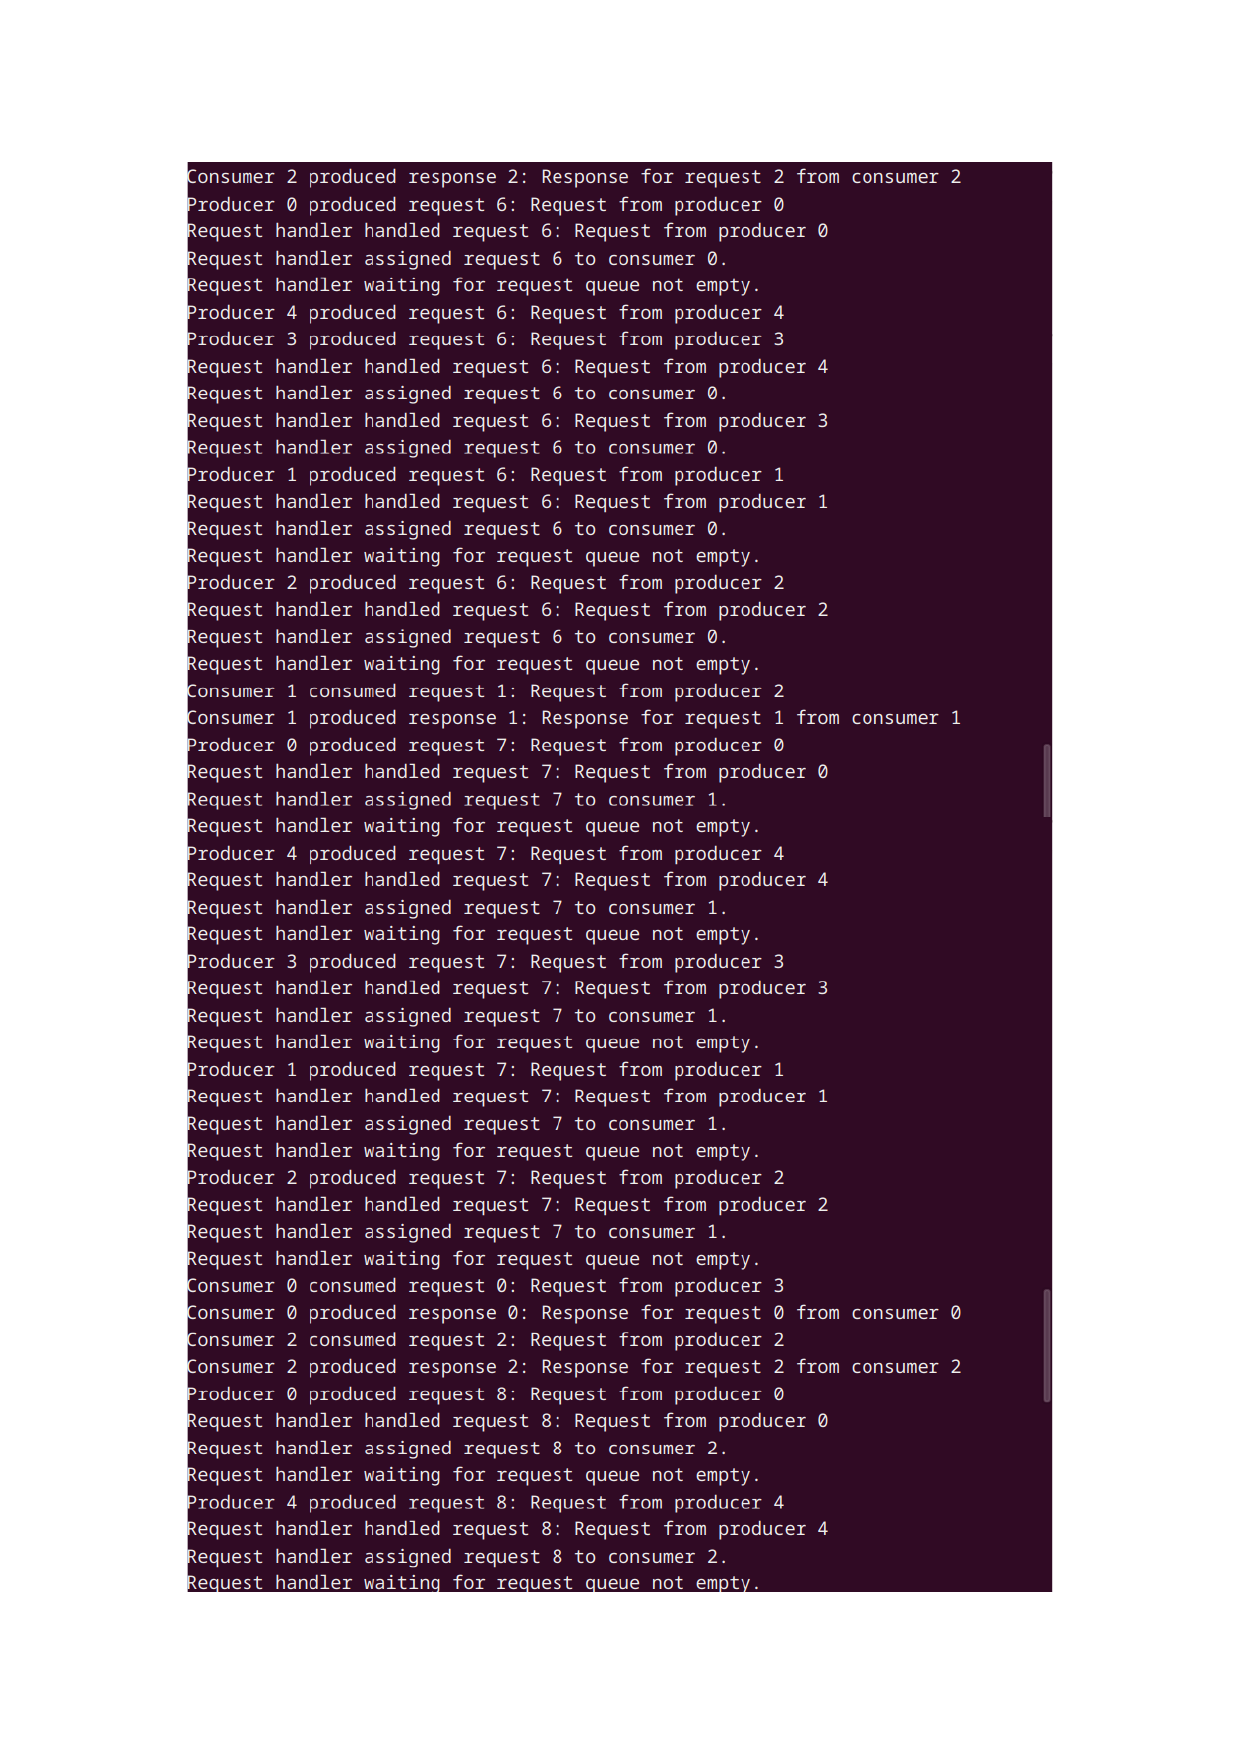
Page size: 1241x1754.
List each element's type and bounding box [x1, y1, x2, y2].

picture [187, 162, 1053, 1592]
